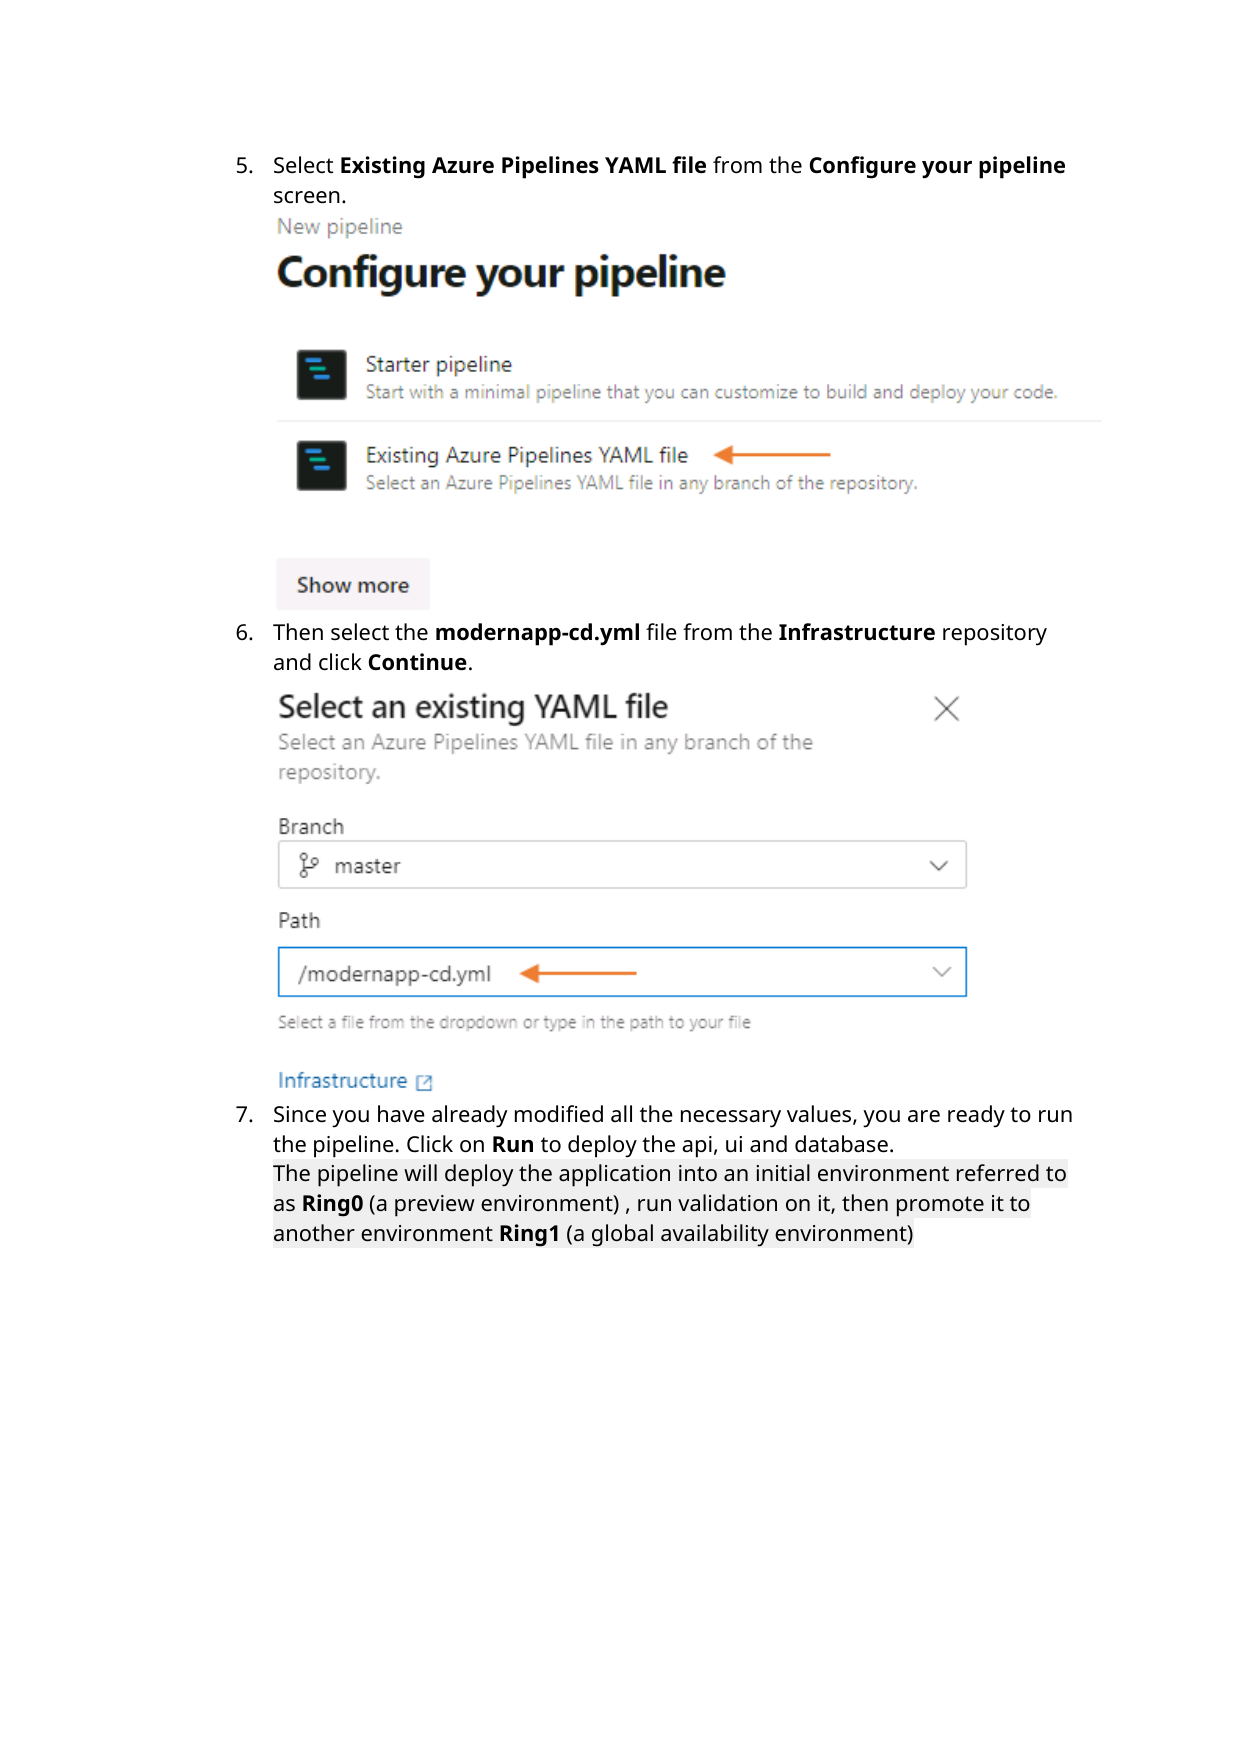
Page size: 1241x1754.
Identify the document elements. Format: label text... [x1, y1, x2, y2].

picture [272, 677, 972, 1099]
picture [272, 209, 1114, 618]
